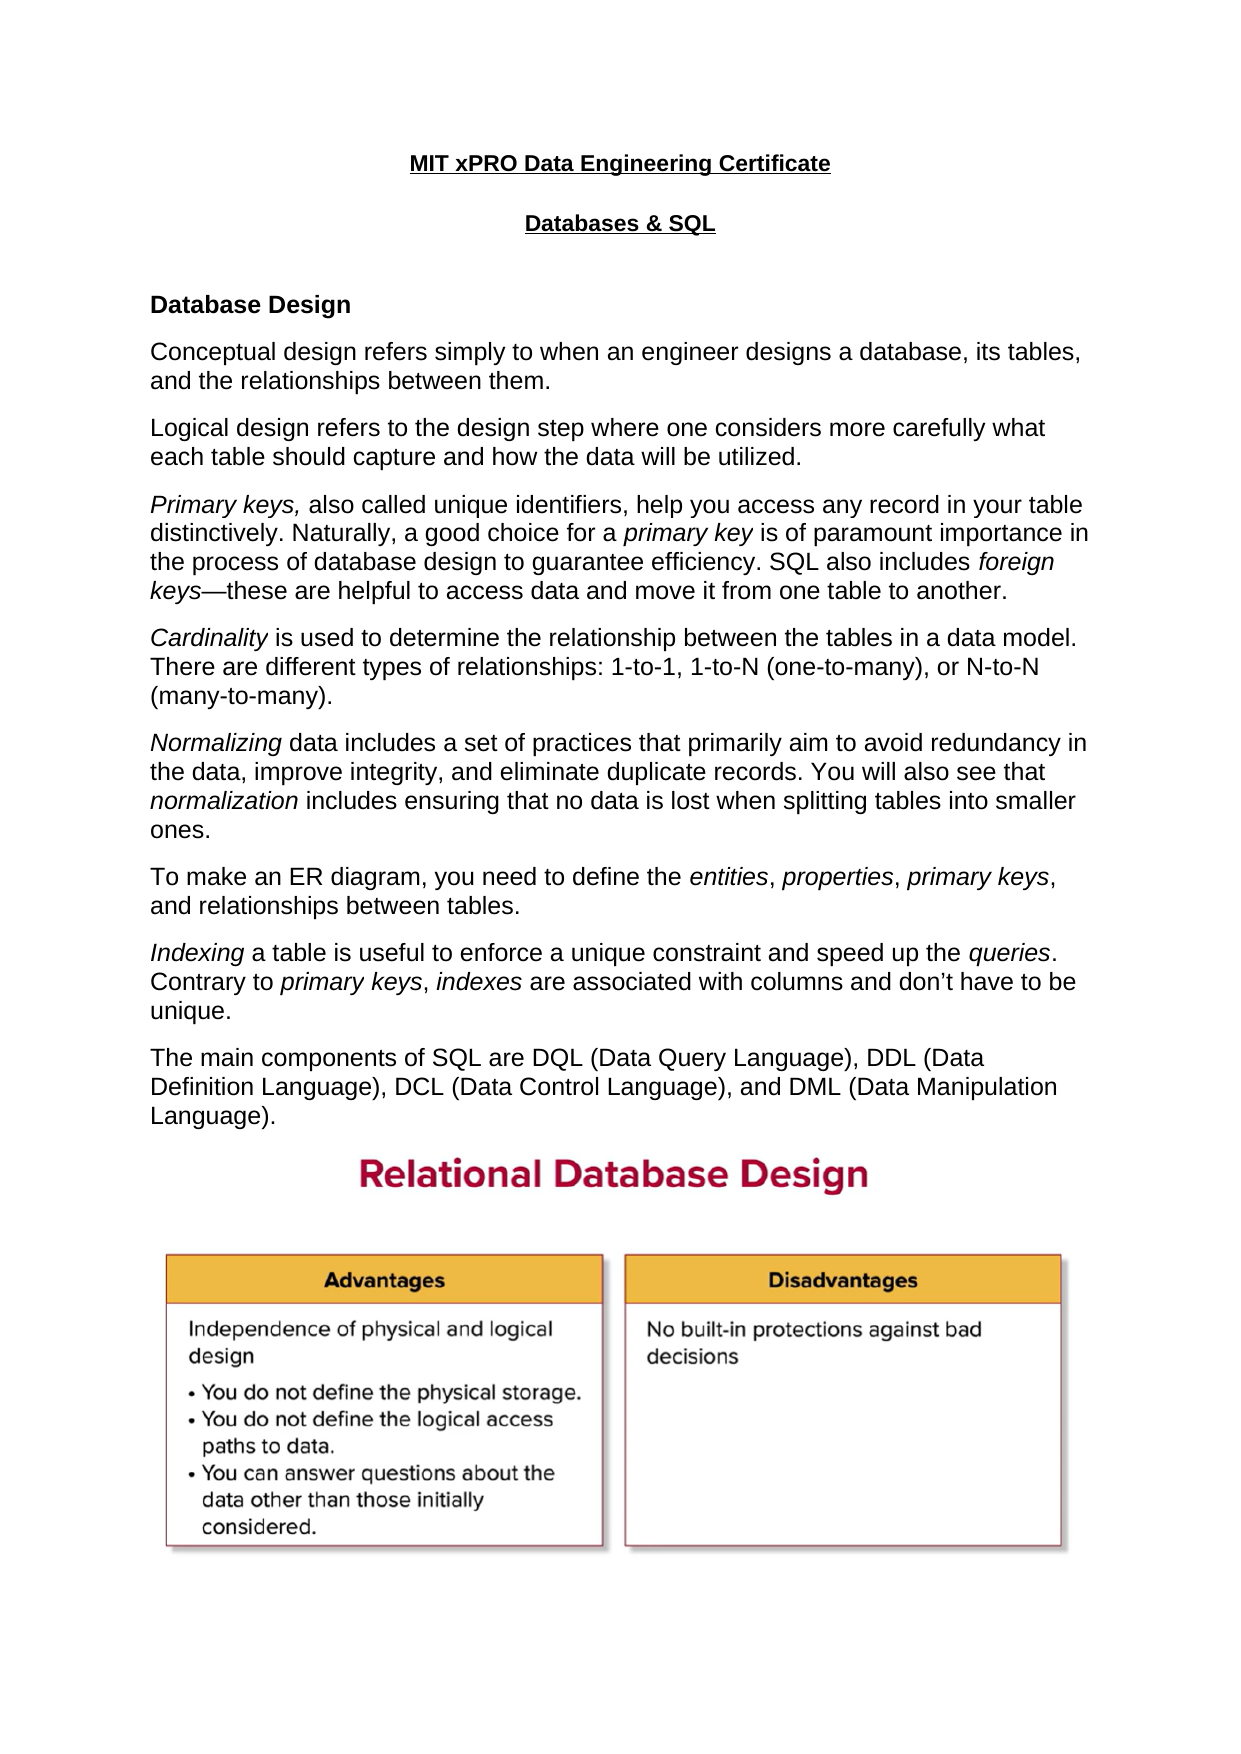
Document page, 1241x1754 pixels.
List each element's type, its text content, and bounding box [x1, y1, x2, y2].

text Normalizing data includes a set of practices that primarily aim to avoid redundancy in the data, improve integrity, and eliminate duplicate records. You will also see that normalization includes ensuring that no data is lost when splitting tables into smaller ones. [150, 728, 1090, 843]
text Logical design refers to the design step where one considers more carefully what each table should capture and how the data will be utilized. [803, 413, 1090, 471]
picture [150, 1148, 1091, 1565]
text Primary keys, also called unique identifiers, help you access any record in your table distinctively. Naturally, a good choice for a primary key is of paramount importance in the process of database design to guarantee efficiency. SQL also includes foreign keys—these are helpful to access data and move it from one table to another. [150, 489, 1090, 604]
text Cardinality is used to determine the relationship between the tables in a data model. There are different types of relationships: 1-to-1, 1-to-N (one-to-many), or N-to-N (many-to-many). [333, 623, 1090, 709]
text Database Design [150, 289, 1090, 318]
text To make an ER diagram, you need to define the entities, properties, primary keys, and relationships between tables. [521, 862, 1090, 919]
text The main components of SQL are DQL (Data Query Language), DDL (Data Definition Language), DCL (Data Control Language), and DML (Data Manipulation Language). [277, 1043, 1090, 1129]
text Conceptual design refers simply to when an engineer designs a database, its tables, and the relationships between them. [552, 337, 1090, 394]
text MIT xPRO Data Engineering Certificate [150, 150, 1090, 176]
text Databases & SQL [150, 210, 1090, 237]
text Indexing a table is useful to enforce a unique constraint and speed up the queries. Contrary to primary keys, indexes are associated with columns and don’t have to be unique. [232, 938, 1090, 1024]
